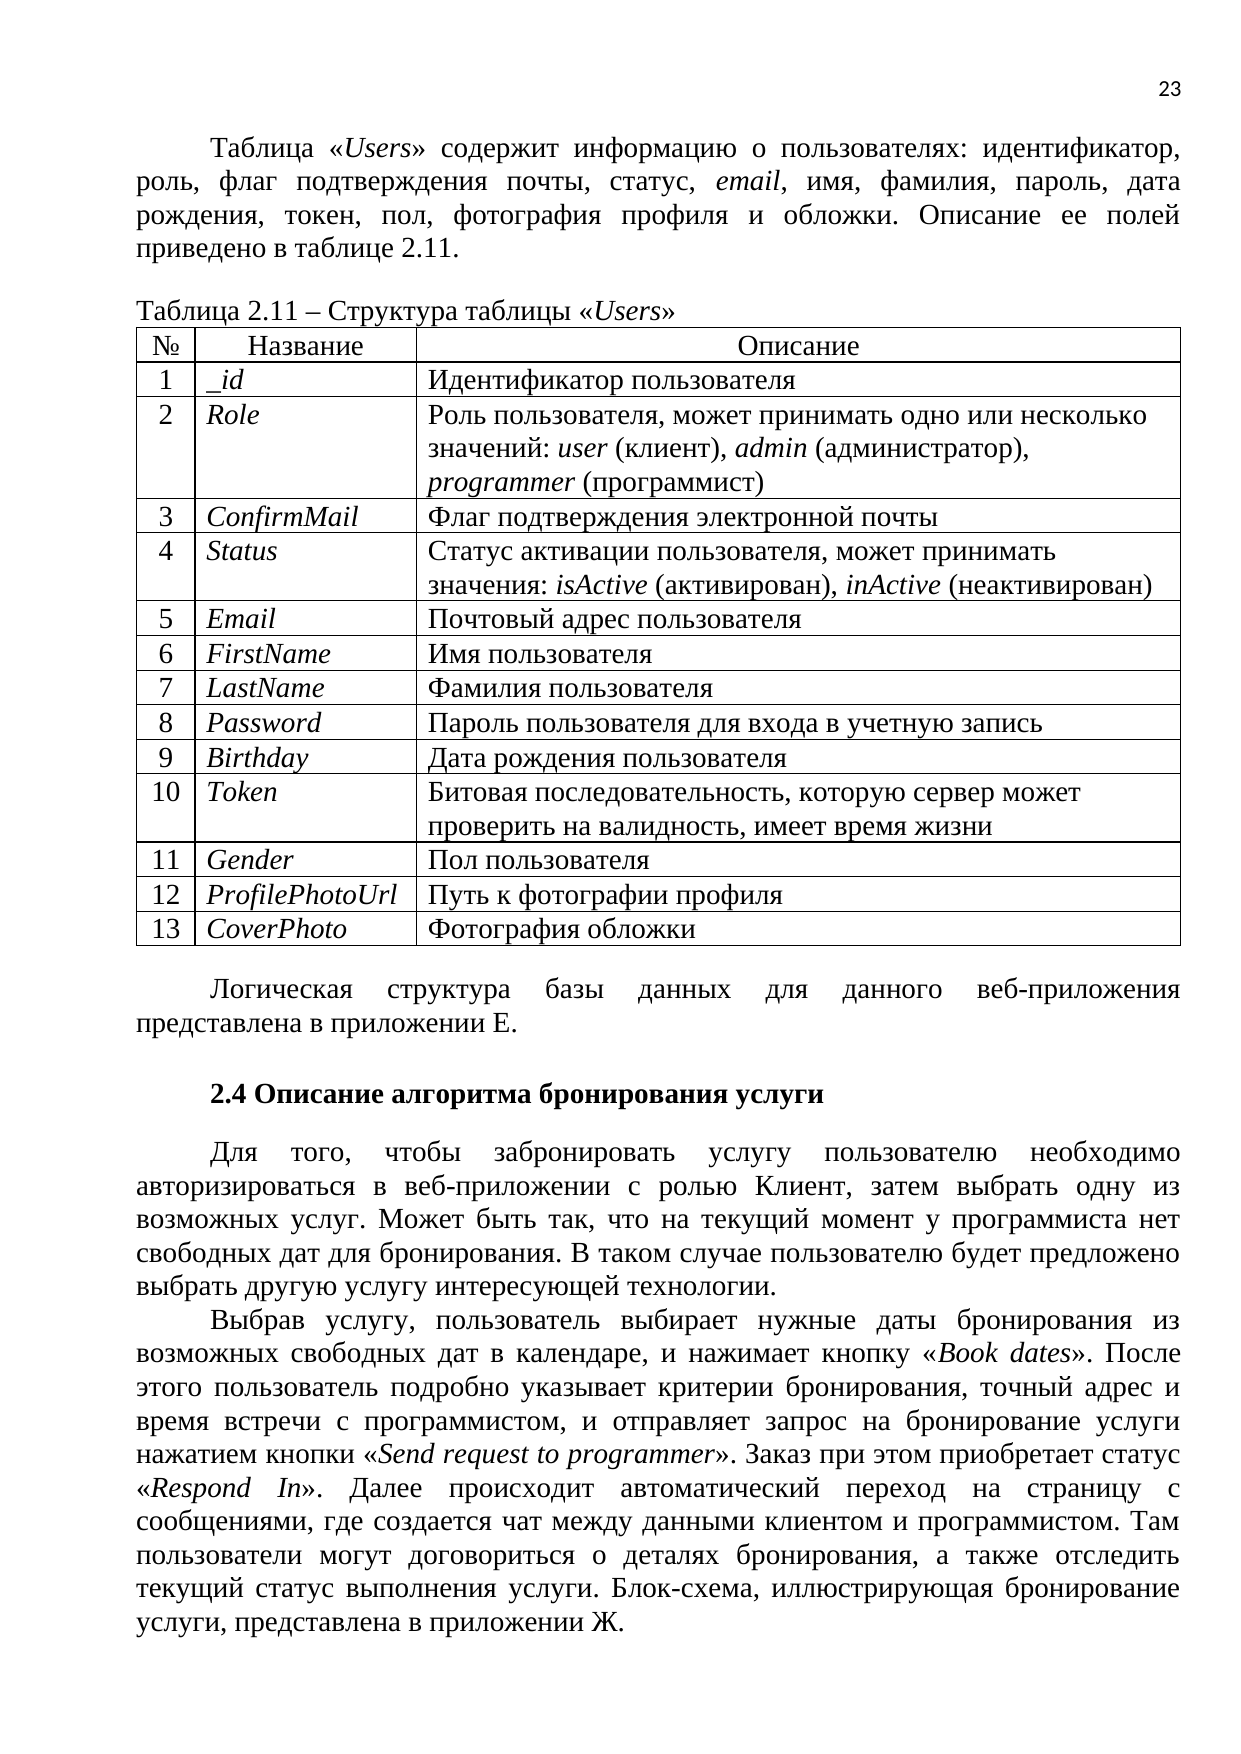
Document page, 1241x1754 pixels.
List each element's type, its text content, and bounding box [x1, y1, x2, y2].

table_cell Email [196, 601, 416, 635]
table_cell Status [196, 533, 416, 600]
table_cell Gender [196, 843, 416, 876]
table_cell 4 [137, 533, 194, 600]
table_cell Путь к фотографии профиля [417, 877, 1180, 911]
table_cell FirstName [196, 636, 416, 669]
text Таблица «Users» содержит информацию о пользователях: идентификатор, роль, флаг подтверждения почты, статус, email, имя, фамилия, пароль, дата рождения, токен, пол, фотография профиля и обложки. Описание ее полей приведено в таблице 2.11. [136, 130, 1181, 264]
table_cell 8 [137, 705, 194, 739]
subtitle 2.4 Описание алгоритма бронирования услуги [210, 1076, 1181, 1109]
table_header Название [196, 328, 416, 361]
table_cell ConfirmMail [196, 499, 416, 532]
table_cell 13 [137, 912, 194, 945]
table_cell 11 [137, 843, 194, 876]
table_cell 3 [137, 499, 194, 532]
table_cell Почтовый адрес пользователя [417, 601, 1180, 635]
table_cell ProfilePhotoUrl [196, 877, 416, 911]
table_cell Фамилия пользователя [417, 671, 1180, 704]
table_cell _id [196, 363, 416, 396]
table_cell 9 [137, 740, 194, 773]
table_cell Битовая последовательность, которую сервер может проверить на валидность, имеет время жизни [417, 774, 1180, 841]
table_cell Флаг подтверждения электронной почты [417, 499, 1180, 532]
table_cell 12 [137, 877, 194, 911]
table_cell Статус активации пользователя, может принимать значения: isActive (активирован), inActive (неактивирован) [417, 533, 1180, 600]
table_header № [137, 328, 194, 361]
table_cell Имя пользователя [417, 636, 1180, 669]
table_header Описание [417, 328, 1180, 361]
table_cell 7 [137, 671, 194, 704]
table_cell 10 [137, 774, 194, 841]
table_cell Роль пользователя, может принимать одно или несколько значений: user (клиент), admin (администратор), programmer (программист) [417, 397, 1180, 498]
table_cell 5 [137, 601, 194, 635]
table_cell Password [196, 705, 416, 739]
table_cell Идентификатор пользователя [417, 363, 1180, 396]
table_cell LastName [196, 671, 416, 704]
table_cell 2 [137, 397, 194, 498]
table_cell 1 [137, 363, 194, 396]
table_cell CoverPhoto [196, 912, 416, 945]
table_cell Пол пользователя [417, 843, 1180, 876]
text Выбрав услугу, пользователь выбирает нужные даты бронирования из возможных свободных дат в календаре, и нажимает кнопку «Book dates». После этого пользователь подробно указывает критерии бронирования, точный адрес и время встречи с программистом, и отправляет запрос на бронирование услуги нажатием кнопки «Send request to programmer». Заказ при этом приобретает статус «Respond In». Далее происходит автоматический переход на страницу с сообщениями, где создается чат между данными клиентом и программистом. Там пользователи могут договориться о деталях бронирования, а также отследить текущий статус выполнения услуги. Блок-схема, иллюстрирующая бронирование услуги, представлена в приложении Ж. [136, 1302, 1181, 1637]
text Логическая структура базы данных для данного веб-приложения представлена в приложении Е. [136, 971, 1181, 1038]
table_cell Пароль пользователя для входа в учетную запись [417, 705, 1180, 739]
table_cell Фотография обложки [417, 912, 1180, 945]
table_cell Role [196, 397, 416, 498]
table_cell 6 [137, 636, 194, 669]
table_cell Дата рождения пользователя [417, 740, 1180, 773]
table_cell Token [196, 774, 416, 841]
table_cell Birthday [196, 740, 416, 773]
text Для того, чтобы забронировать услугу пользователю необходимо авторизироваться в веб-приложении с ролью Клиент, затем выбрать одну из возможных услуг. Может быть так, что на текущий момент у программиста нет свободных дат для бронирования. В таком случае пользователю будет предложено выбрать другую услугу интересующей технологии. [136, 1134, 1181, 1302]
text Таблица 2.11 – Структура таблицы «Users» [136, 293, 1181, 327]
